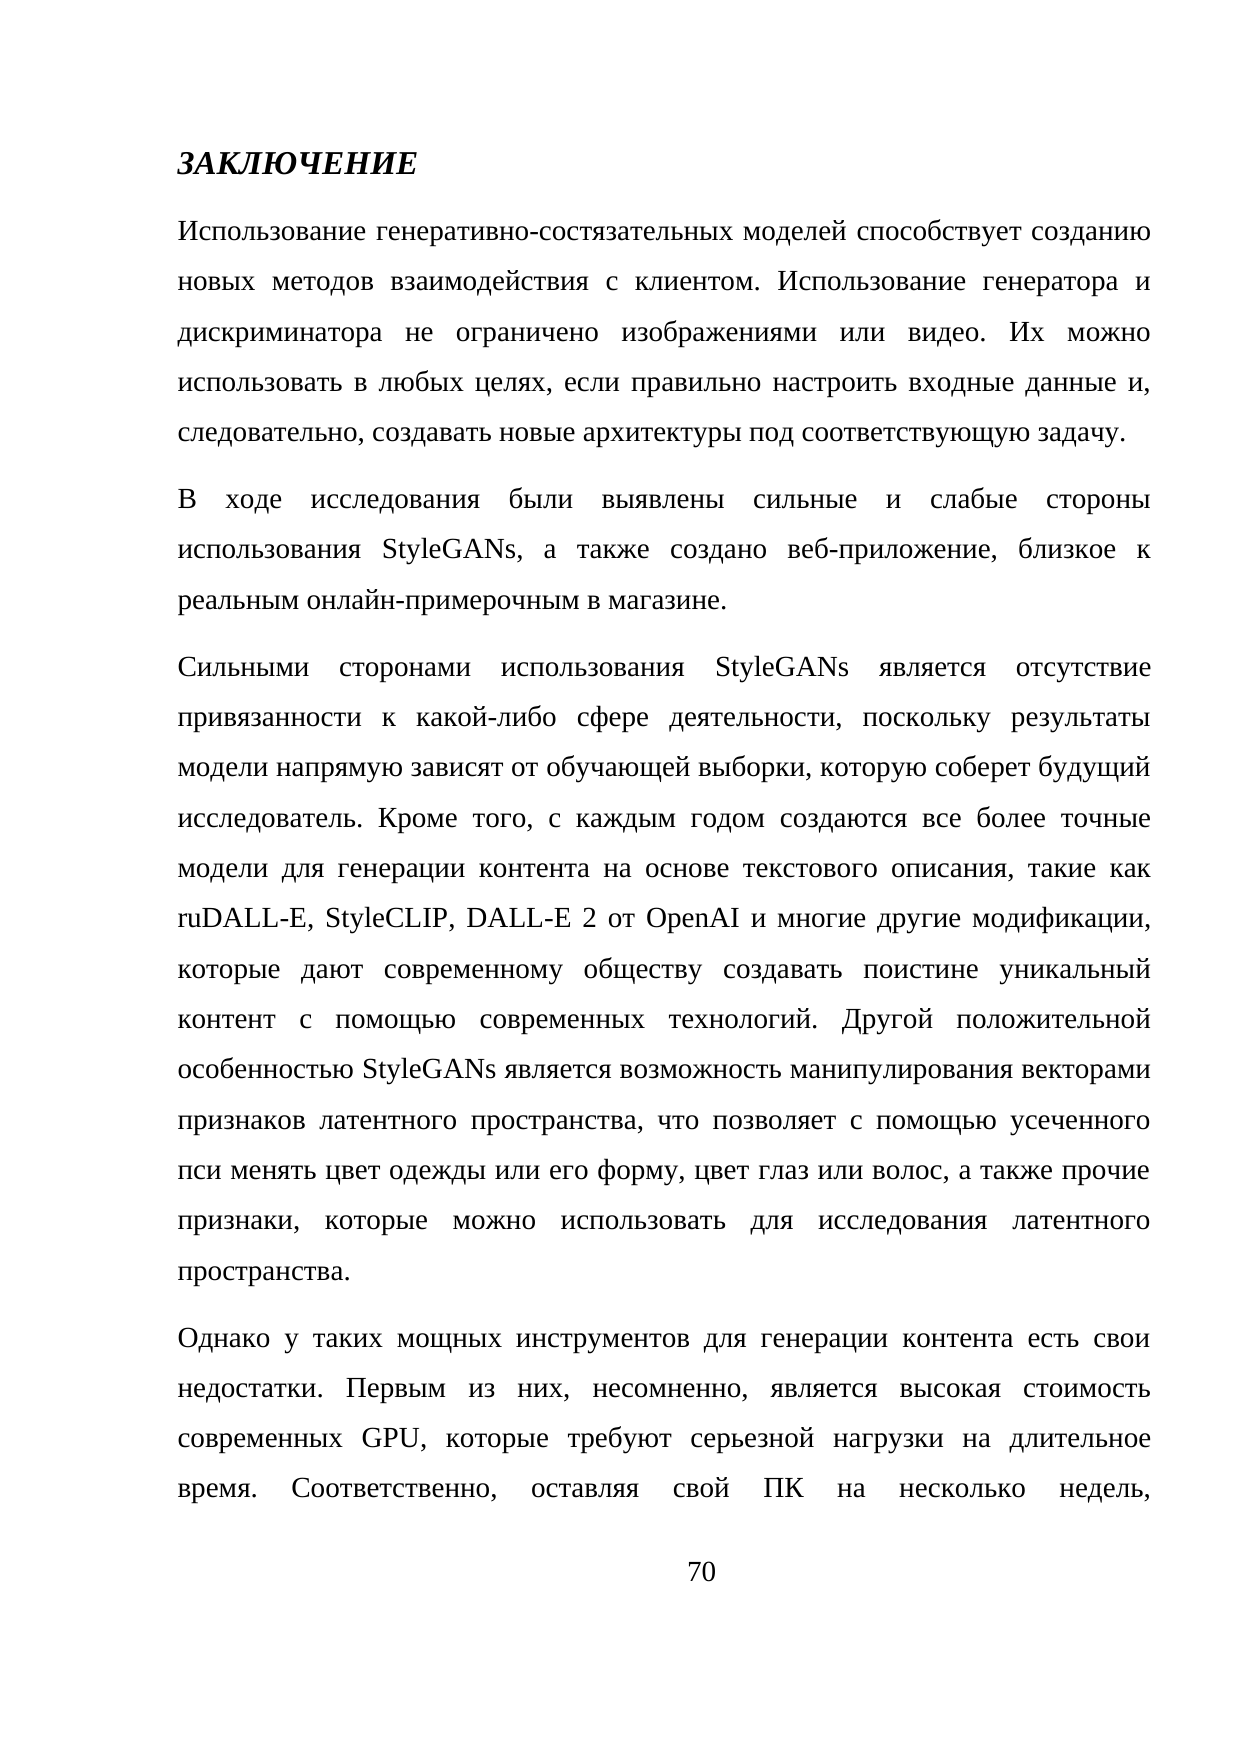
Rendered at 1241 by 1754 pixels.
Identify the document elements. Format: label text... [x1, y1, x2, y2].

text Сильными сторонами использования StyleGANs является отсутствие привязанности к какой-либо сфере деятельности, поскольку результаты модели напрямую зависят от обучающей выборки, которую соберет будущий исследователь. Кроме того, с каждым годом создаются все более точные модели для генерации контента на основе текстового описания, такие как ruDALL-E, StyleCLIP, DALL-E 2 от OpenAI и многие другие модификации, которые дают современному обществу создавать поистине уникальный контент с помощью современных технологий. Другой положительной особенностью StyleGANs является возможность манипулирования векторами признаков латентного пространства, что позволяет с помощью усеченного пси менять цвет одежды или его форму, цвет глаз или волос, а также прочие признаки, которые можно использовать для исследования латентного пространства. [177, 649, 1152, 1286]
text В ходе исследования были выявлены сильные и слабые стороны использования StyleGANs, а также создано веб-приложение, близкое к реальным онлайн-примерочным в магазине. [177, 481, 1152, 616]
subtitle ЗАКЛЮЧЕНИЕ [177, 143, 1152, 181]
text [177, 1320, 1152, 1504]
text Использование генеративно-состязательных моделей способствует созданию новых методов взаимодействия с клиентом. Использование генератора и дискриминатора не ограничено изображениями или видео. Их можно использовать в любых целях, если правильно настроить входные данные и, следовательно, создавать новые архитектуры под соответствующую задачу. [177, 213, 1152, 448]
